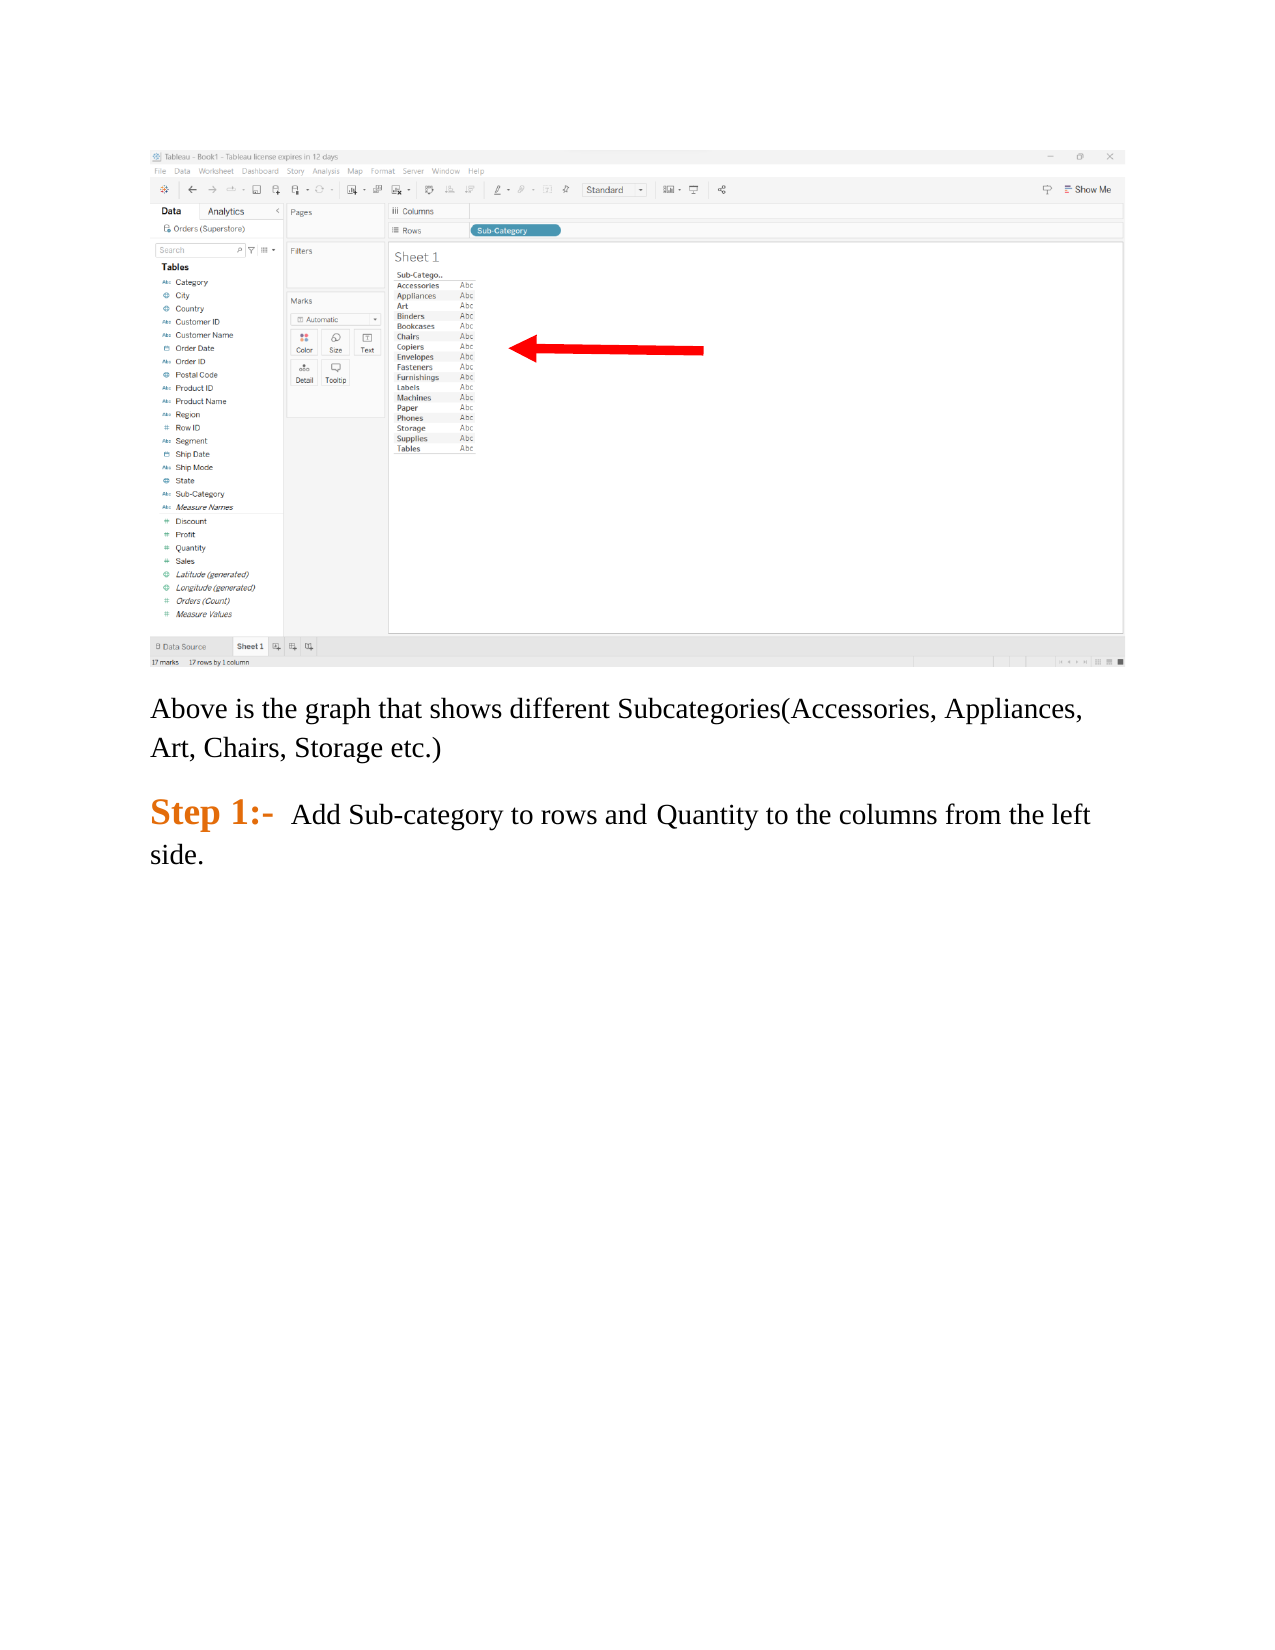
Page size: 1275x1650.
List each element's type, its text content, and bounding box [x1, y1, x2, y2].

picture [150, 150, 1125, 667]
text Above is the graph that shows different Subcategories(Accessories, Appliances, Art, Chairs, Storage etc.) [150, 691, 1125, 763]
text Step 1:- Add Sub-category to rows and Quantity to the columns from the left side. [150, 789, 1125, 871]
